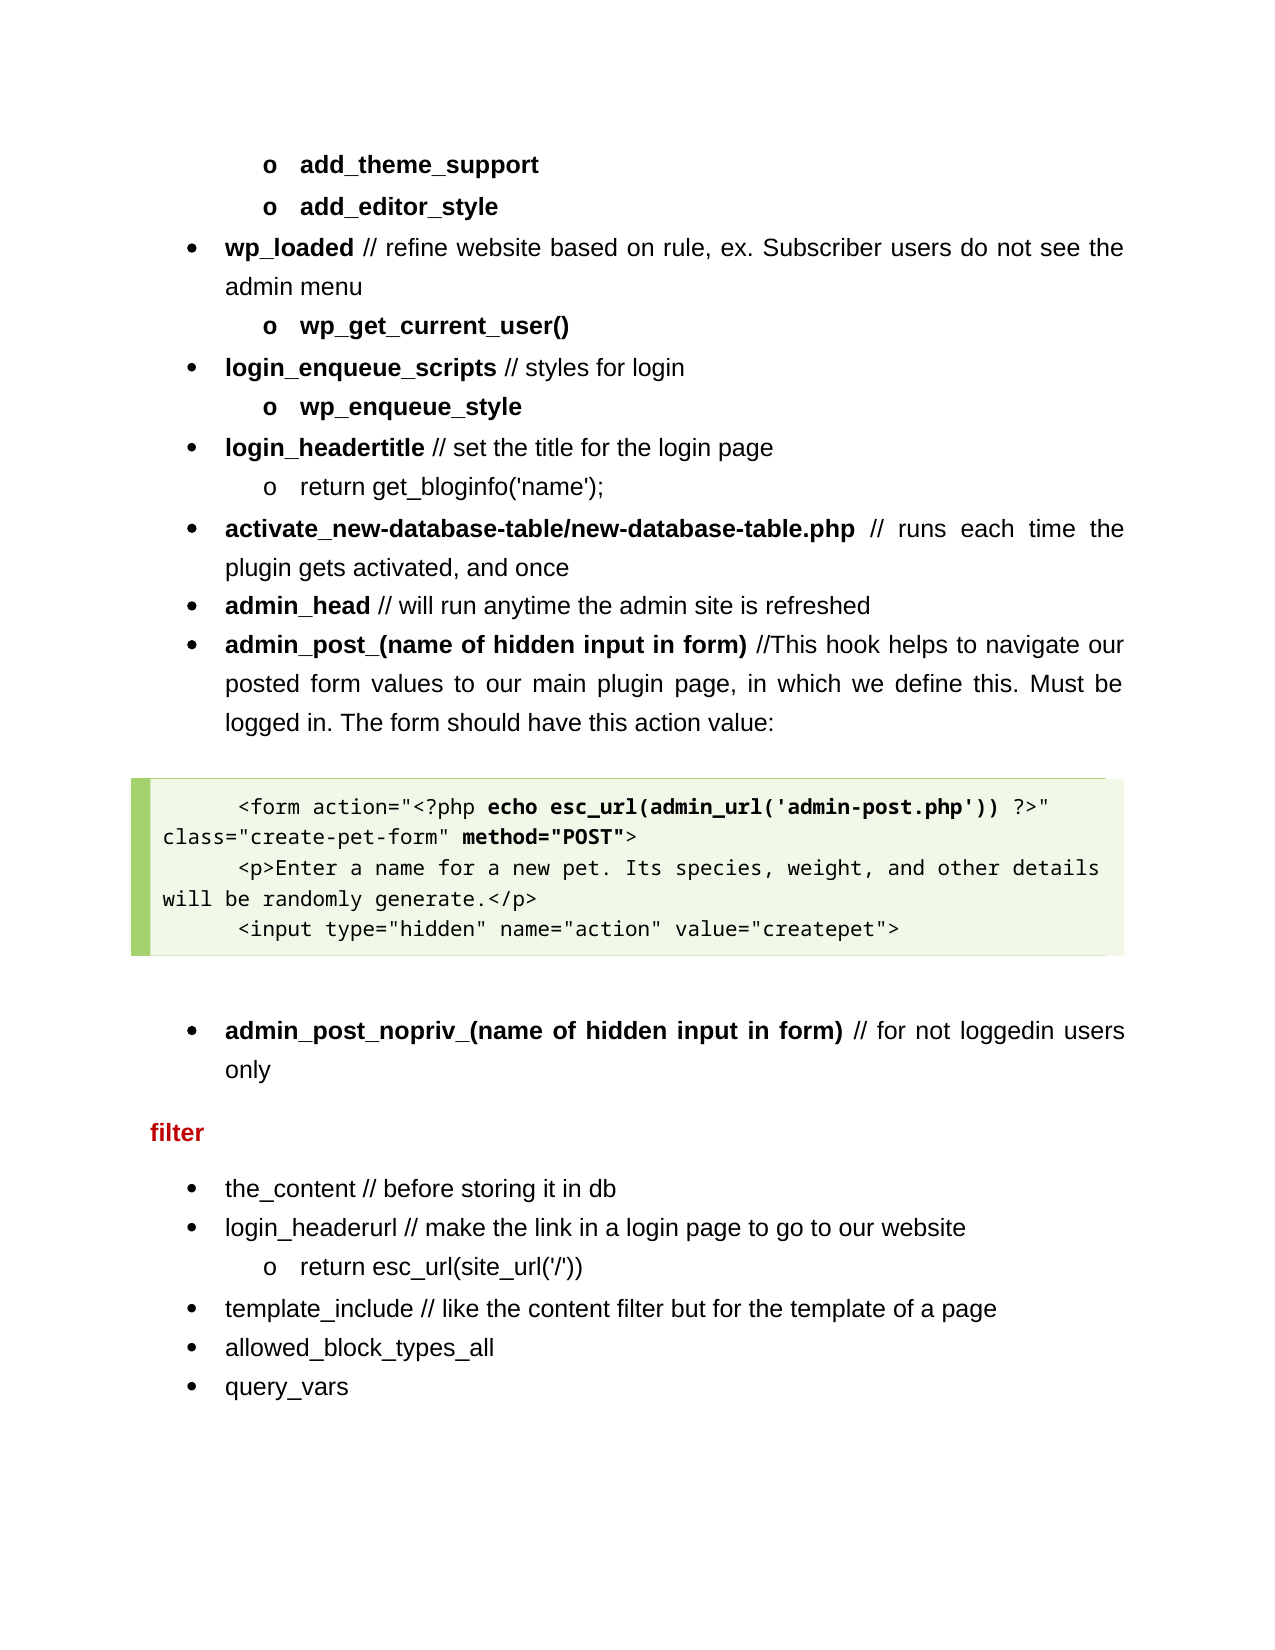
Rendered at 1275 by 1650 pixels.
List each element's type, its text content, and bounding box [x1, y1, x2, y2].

text the_content // before storing it in db [187, 1174, 1125, 1203]
text admin_post_(name of hidden input in form) //This hook helps to navigate our posted form values to our main plugin page, in which we define this. Must be logged in. The form should have this action value: [187, 630, 1125, 736]
text login_enqueue_scripts // styles for login [187, 353, 1125, 381]
text login_headertitle // set the title for the login page [187, 433, 1125, 462]
text template_include // like the content filter but for the template of a page [187, 1294, 1125, 1323]
list add_theme_support [262, 150, 1125, 181]
text filter [150, 1118, 1125, 1147]
text allowed_block_types_all [187, 1333, 1125, 1362]
list return get_bloginfo('name'); [262, 472, 1125, 503]
text login_headerurl // make the link in a login page to go to our website [187, 1213, 1125, 1242]
list wp_get_current_user() [262, 311, 1125, 342]
list wp_enqueue_style [262, 391, 1125, 422]
text wp_loaded // refine website based on rule, ex. Subscriber users do not see the admin menu [187, 233, 1125, 301]
text activate_new-database-table/new-database-table.php // runs each time the plugin gets activated, and once [187, 514, 1125, 581]
list add_editor_style [262, 192, 1125, 223]
list return esc_url(site_url('/')) [262, 1252, 1125, 1283]
text admin_post_nopriv_(name of hidden input in form) // for not loggedin users only [187, 1016, 1125, 1083]
text admin_head // will run anytime the admin site is refreshed [187, 591, 1125, 620]
text query_vars [187, 1372, 1125, 1400]
